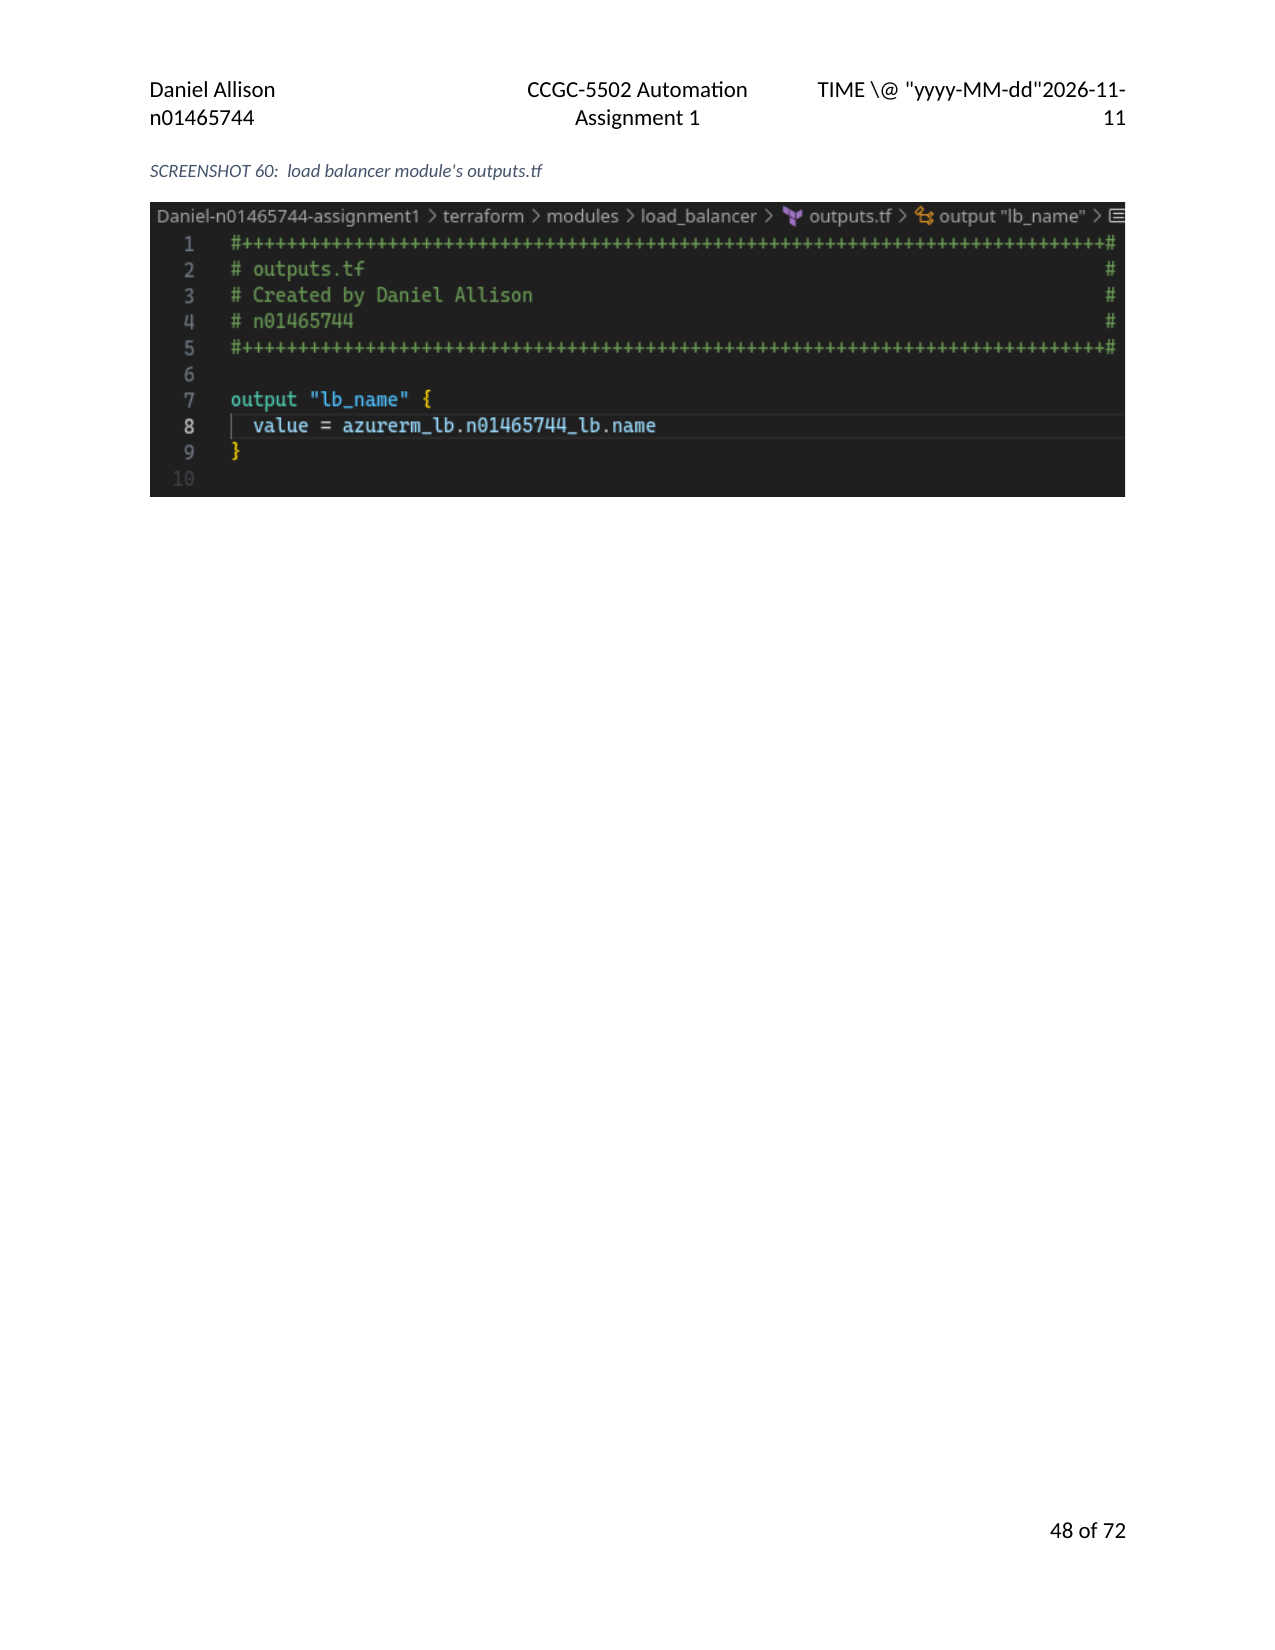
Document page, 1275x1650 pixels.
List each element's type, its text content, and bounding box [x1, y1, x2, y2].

text SCREENSHOT 60: load balancer module's outputs.tf [150, 159, 1125, 182]
picture [150, 202, 1125, 497]
